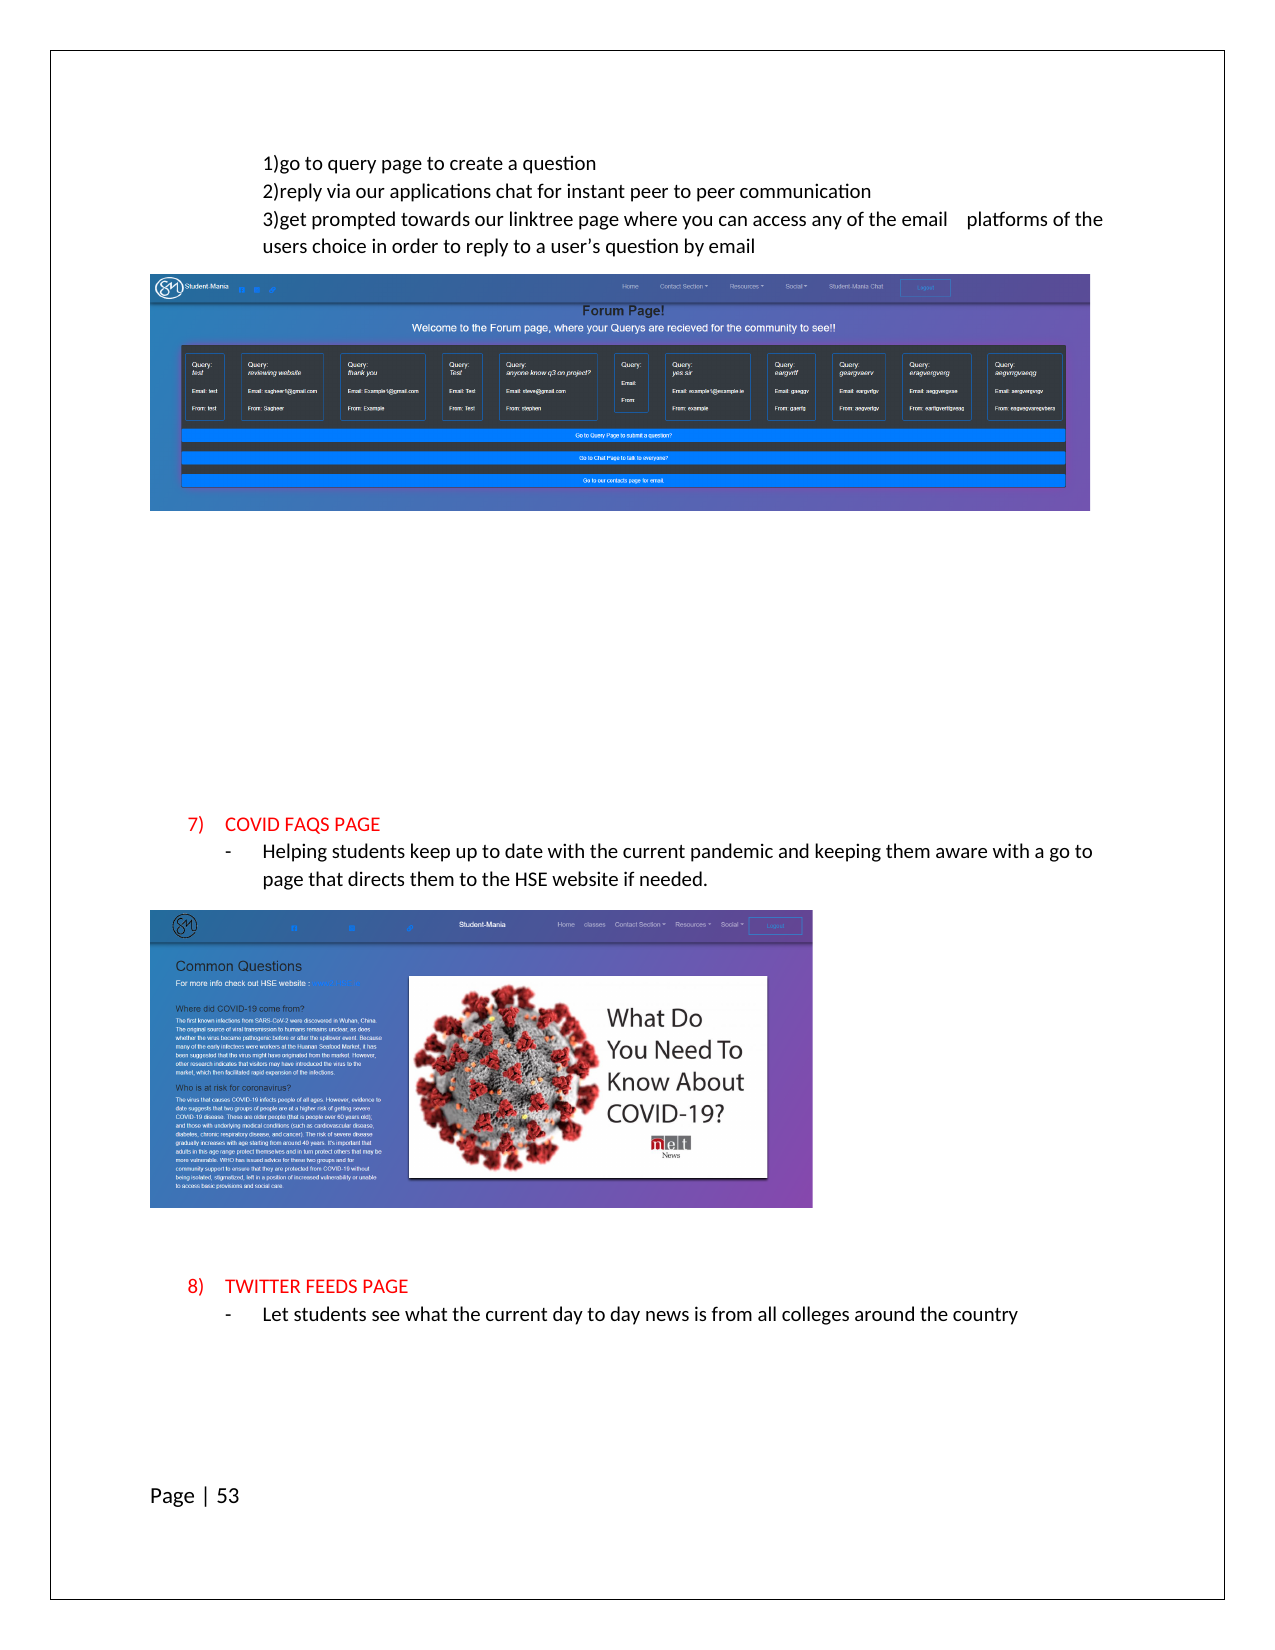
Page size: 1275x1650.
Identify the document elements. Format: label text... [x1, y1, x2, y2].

list 2)reply via our applications chat for instant peer to peer communication [262, 178, 1125, 203]
list 3)get prompted towards our linktree page where you can access any of the email platforms of the users choice in order to reply to a user’s question by email [262, 206, 1125, 259]
picture [150, 274, 1091, 511]
list COVID FAQS PAGE [187, 811, 1125, 837]
list TWITTER FEEDS PAGE [187, 1274, 1125, 1299]
list Helping students keep up to date with the current pandemic and keeping them aware with a go to page that directs them to the HSE website if needed. [225, 838, 1125, 891]
picture [150, 910, 813, 1208]
list 1)go to query page to create a question [262, 150, 1125, 175]
list Let students see what the current day to day news is from all colleges around the country [225, 1301, 1125, 1326]
